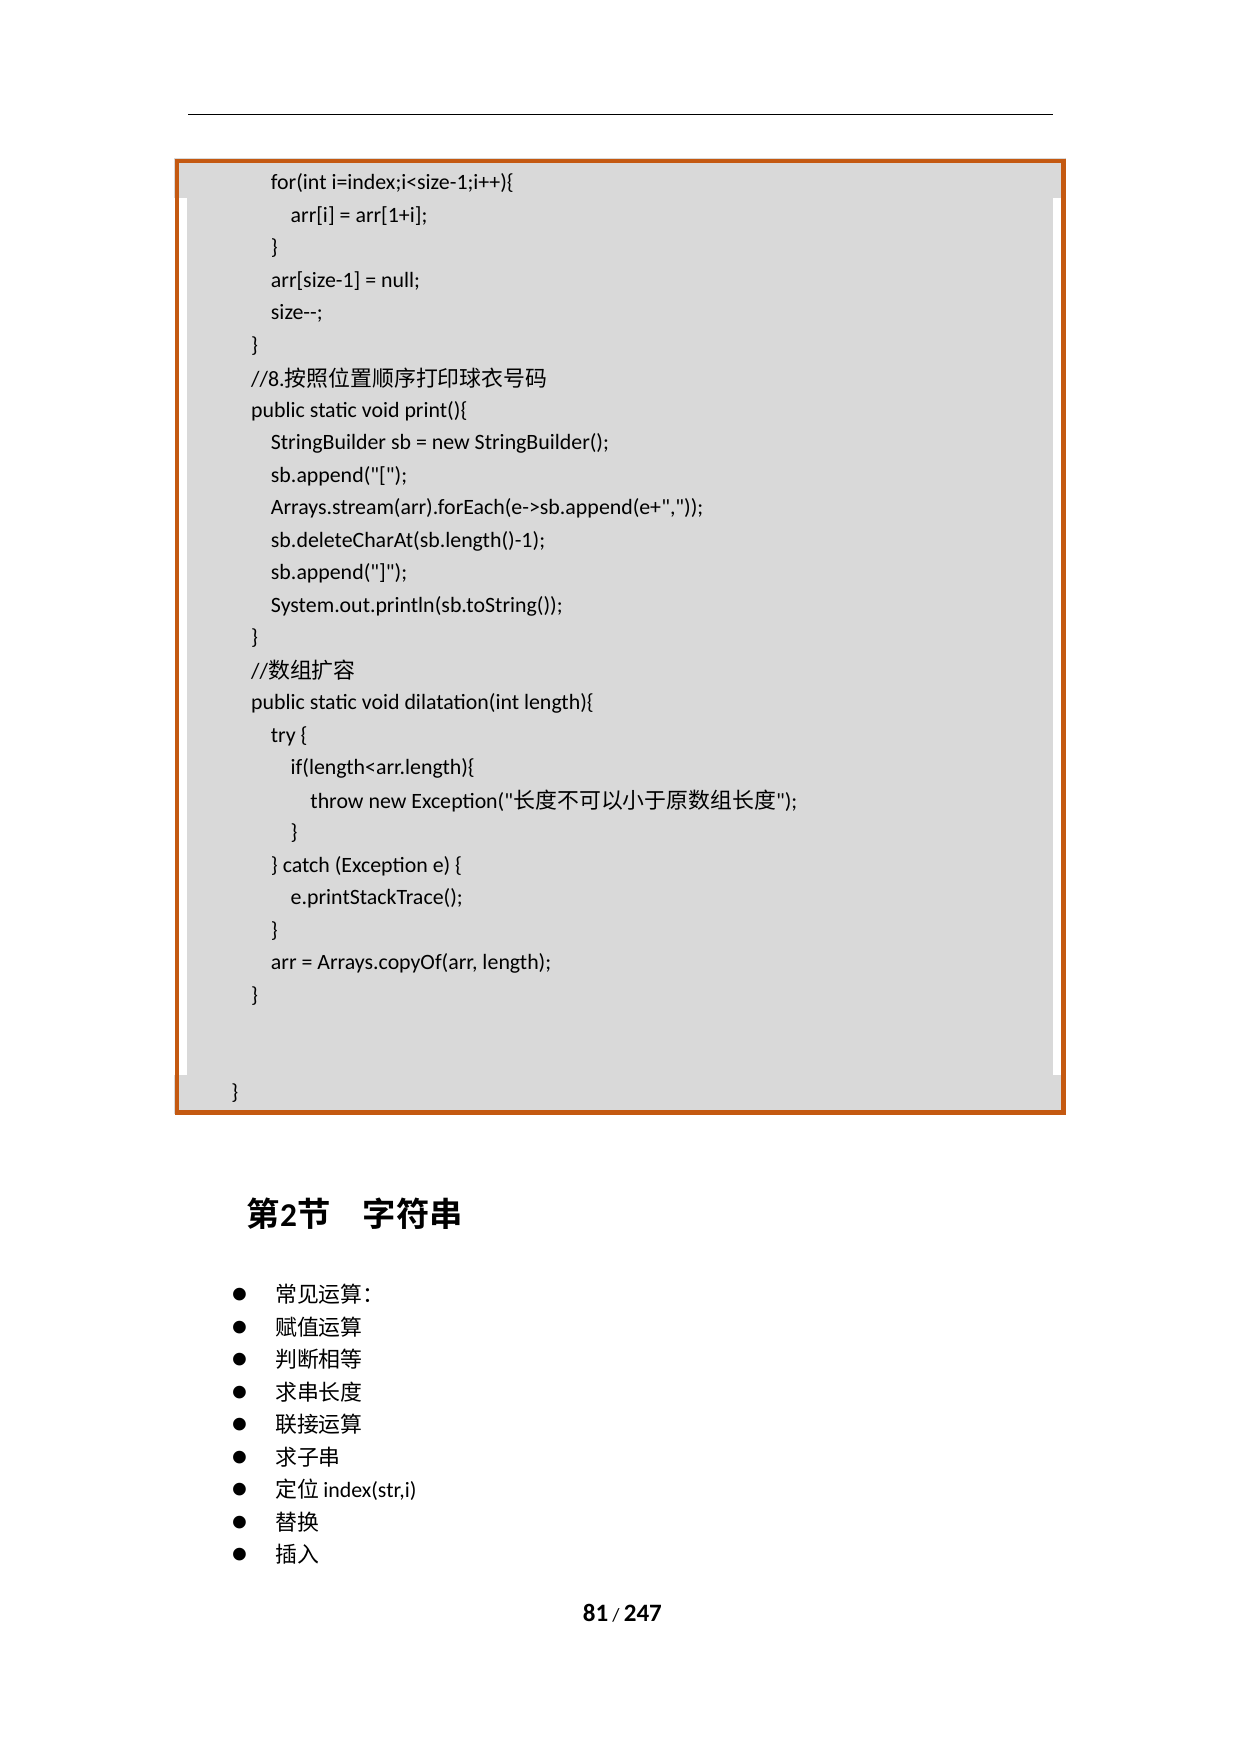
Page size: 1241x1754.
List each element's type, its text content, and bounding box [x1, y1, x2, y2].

text } [187, 328, 1053, 360]
text } [187, 815, 1053, 848]
text arr[size-1] = null; [187, 263, 1053, 295]
text size--; [187, 295, 1053, 328]
text } [179, 1068, 1061, 1110]
list 联接运算 [231, 1407, 1053, 1439]
text //8.按照位置顺序打印球衣号码 [187, 360, 1053, 393]
text arr = Arrays.copyOf(arr, length); [187, 945, 1053, 978]
text if(length<arr.length){ [187, 750, 1053, 783]
text sb.append("]"); [187, 555, 1053, 588]
list 赋值运算 [231, 1309, 1053, 1342]
text 字符串 [247, 1179, 1053, 1244]
text for(int i=index;i<size-1;i++){ [179, 163, 1061, 198]
text System.out.println(sb.toString()); [187, 588, 1053, 620]
text e.printStackTrace(); [187, 880, 1053, 913]
text } [187, 230, 1053, 263]
text Arrays.stream(arr).forEach(e->sb.append(e+",")); [187, 490, 1053, 523]
text try { [187, 718, 1053, 750]
text sb.append("["); [187, 458, 1053, 490]
text //数组扩容 [187, 653, 1053, 685]
list 常见运算： [231, 1277, 1053, 1309]
list 插入 [231, 1537, 1053, 1569]
text sb.deleteCharAt(sb.length()-1); [187, 523, 1053, 555]
text StringBuilder sb = new StringBuilder(); [187, 425, 1053, 458]
list 求子串 [231, 1439, 1053, 1472]
list 定位index(str,i) [231, 1472, 1053, 1504]
text } [187, 620, 1053, 653]
text throw new Exception("长度不可以小于原数组长度"); [187, 783, 1053, 815]
text } [187, 978, 1053, 1010]
text public static void print(){ [187, 393, 1053, 425]
text } [187, 913, 1053, 945]
list 求串长度 [231, 1374, 1053, 1407]
text } catch (Exception e) { [187, 848, 1053, 880]
text public static void dilatation(int length){ [187, 685, 1053, 718]
text arr[i] = arr[1+i]; [187, 198, 1053, 230]
list 判断相等 [231, 1342, 1053, 1374]
list 替换 [231, 1504, 1053, 1537]
